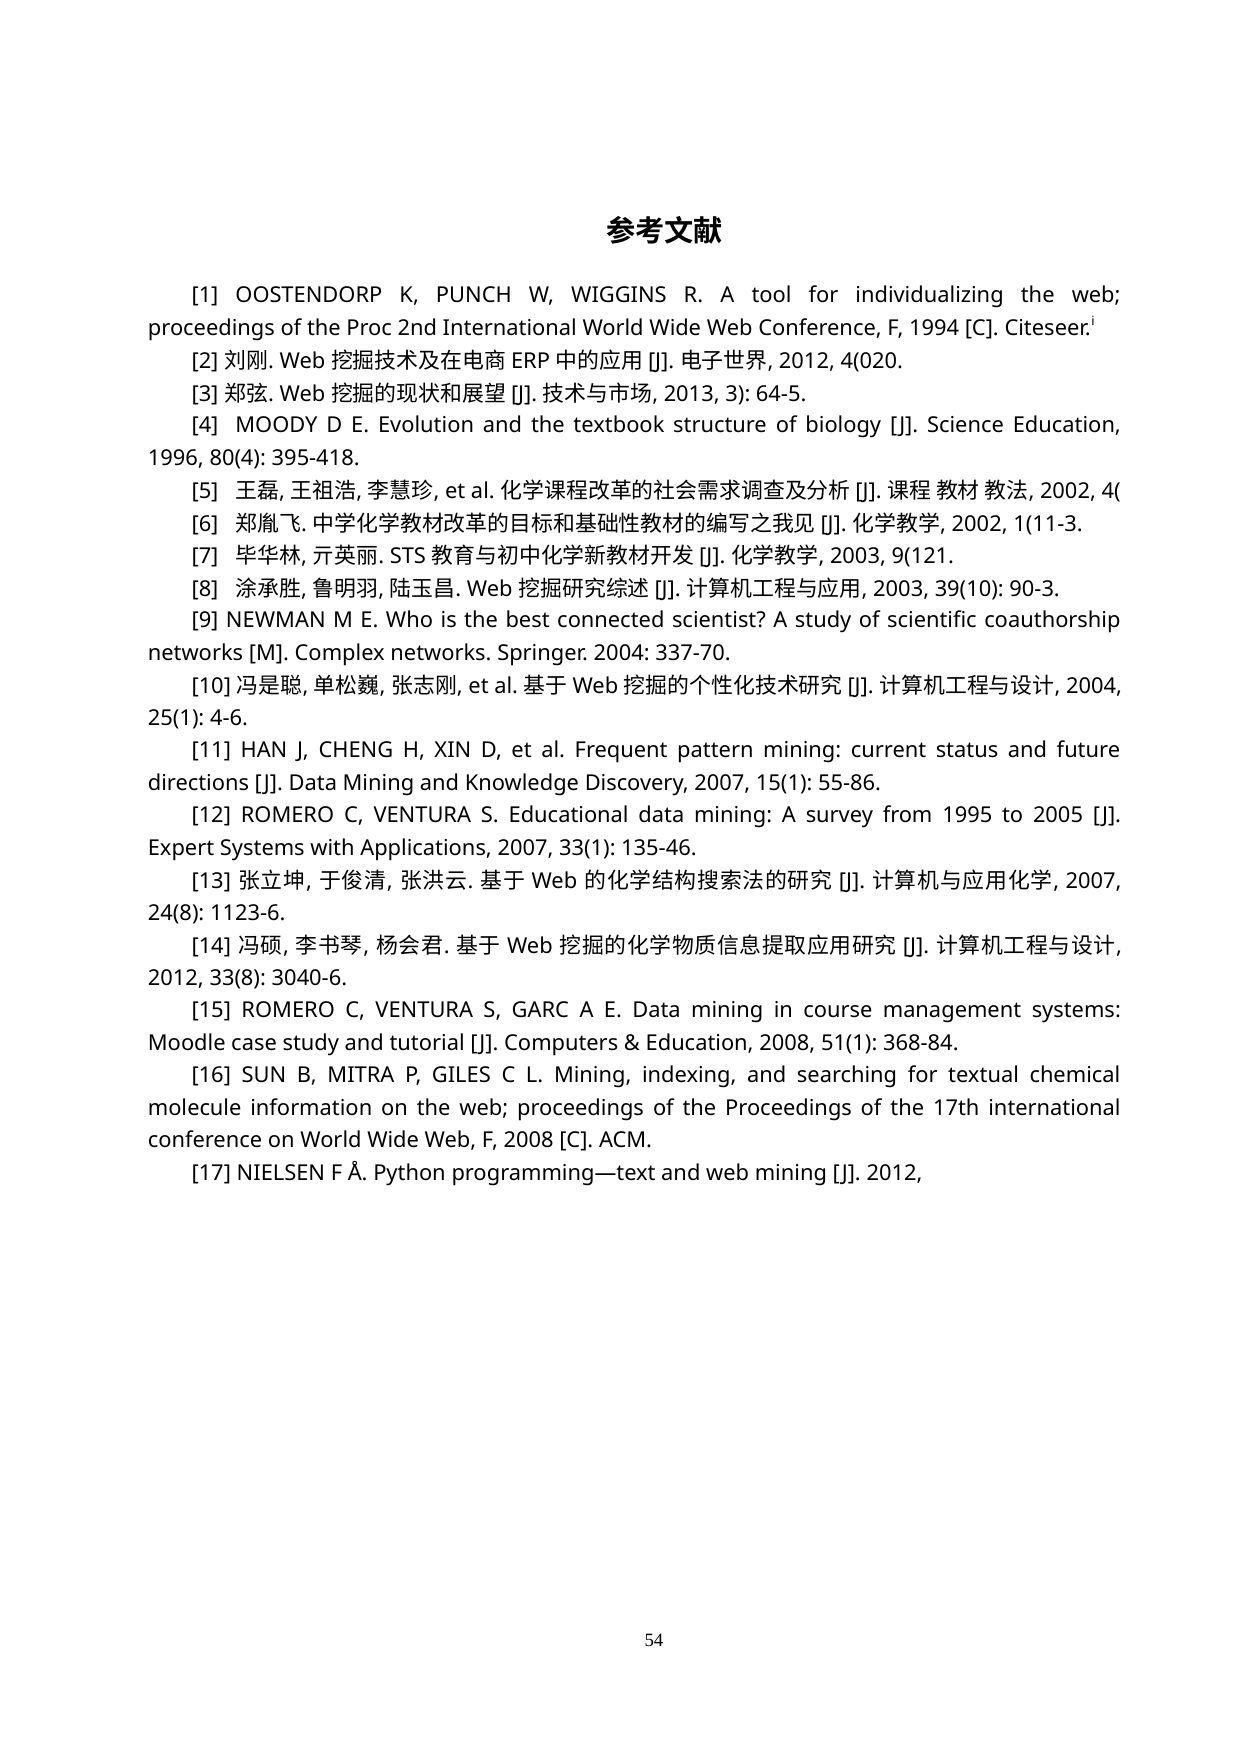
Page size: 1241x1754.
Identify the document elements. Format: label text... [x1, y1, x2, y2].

text [17] NIELSEN F Å. Python programming—text and web mining [J]. 2012, [148, 1155, 1122, 1188]
text [5] 王磊, 王祖浩, 李慧珍, et al. 化学课程改革的社会需求调查及分析 [J]. 课程 教材 教法, 2002, 4( [148, 473, 1122, 505]
text [3] 郑弦. Web 挖掘的现状和展望 [J]. 技术与市场, 2013, 3): 64-5. [148, 375, 1122, 408]
text [7] 毕华林, 亓英丽. STS 教育与初中化学新教材开发 [J]. 化学教学, 2003, 9(121. [148, 538, 1122, 570]
text [1] OOSTENDORP K, PUNCH W, WIGGINS R. A tool for individualizing the web; proceedings of the Proc 2nd International World Wide Web Conference, F, 1994 [C]. Citeseer. [148, 278, 1122, 343]
text [9] NEWMAN M E. Who is the best connected scientist? A study of scientific coauthorship networks [M]. Complex networks. Springer. 2004: 337-70. [148, 603, 1122, 668]
title 参考文献 [148, 196, 1122, 261]
text [16] SUN B, MITRA P, GILES C L. Mining, indexing, and searching for textual chemical molecule information on the web; proceedings of the Proceedings of the 17th international conference on World Wide Web, F, 2008 [C]. ACM. [148, 1058, 1122, 1155]
text [10] 冯是聪, 单松巍, 张志刚, et al. 基于 Web 挖掘的个性化技术研究 [J]. 计算机工程与设计, 2004, 25(1): 4-6. [148, 668, 1122, 733]
text [15] ROMERO C, VENTURA S, GARC A E. Data mining in course management systems: Moodle case study and tutorial [J]. Computers & Education, 2008, 51(1): 368-84. [148, 993, 1122, 1058]
text [14] 冯硕, 李书琴, 杨会君. 基于 Web 挖掘的化学物质信息提取应用研究 [J]. 计算机工程与设计, 2012, 33(8): 3040-6. [148, 928, 1122, 993]
text [4] MOODY D E. Evolution and the textbook structure of biology [J]. Science Education, 1996, 80(4): 395-418. [148, 408, 1122, 473]
text [12] ROMERO C, VENTURA S. Educational data mining: A survey from 1995 to 2005 [J]. Expert Systems with Applications, 2007, 33(1): 135-46. [148, 798, 1122, 863]
text [6] 郑胤飞. 中学化学教材改革的目标和基础性教材的编写之我见 [J]. 化学教学, 2002, 1(11-3. [148, 505, 1122, 538]
text [11] HAN J, CHENG H, XIN D, et al. Frequent pattern mining: current status and future directions [J]. Data Mining and Knowledge Discovery, 2007, 15(1): 55-86. [148, 733, 1122, 798]
text [8] 涂承胜, 鲁明羽, 陆玉昌. Web 挖掘研究综述 [J]. 计算机工程与应用, 2003, 39(10): 90-3. [148, 570, 1122, 603]
text [13] 张立坤, 于俊清, 张洪云. 基于 Web 的化学结构搜索法的研究 [J]. 计算机与应用化学, 2007, 24(8): 1123-6. [148, 863, 1122, 928]
text [2] 刘刚. Web 挖掘技术及在电商 ERP 中的应用 [J]. 电子世界, 2012, 4(020. [148, 343, 1122, 375]
